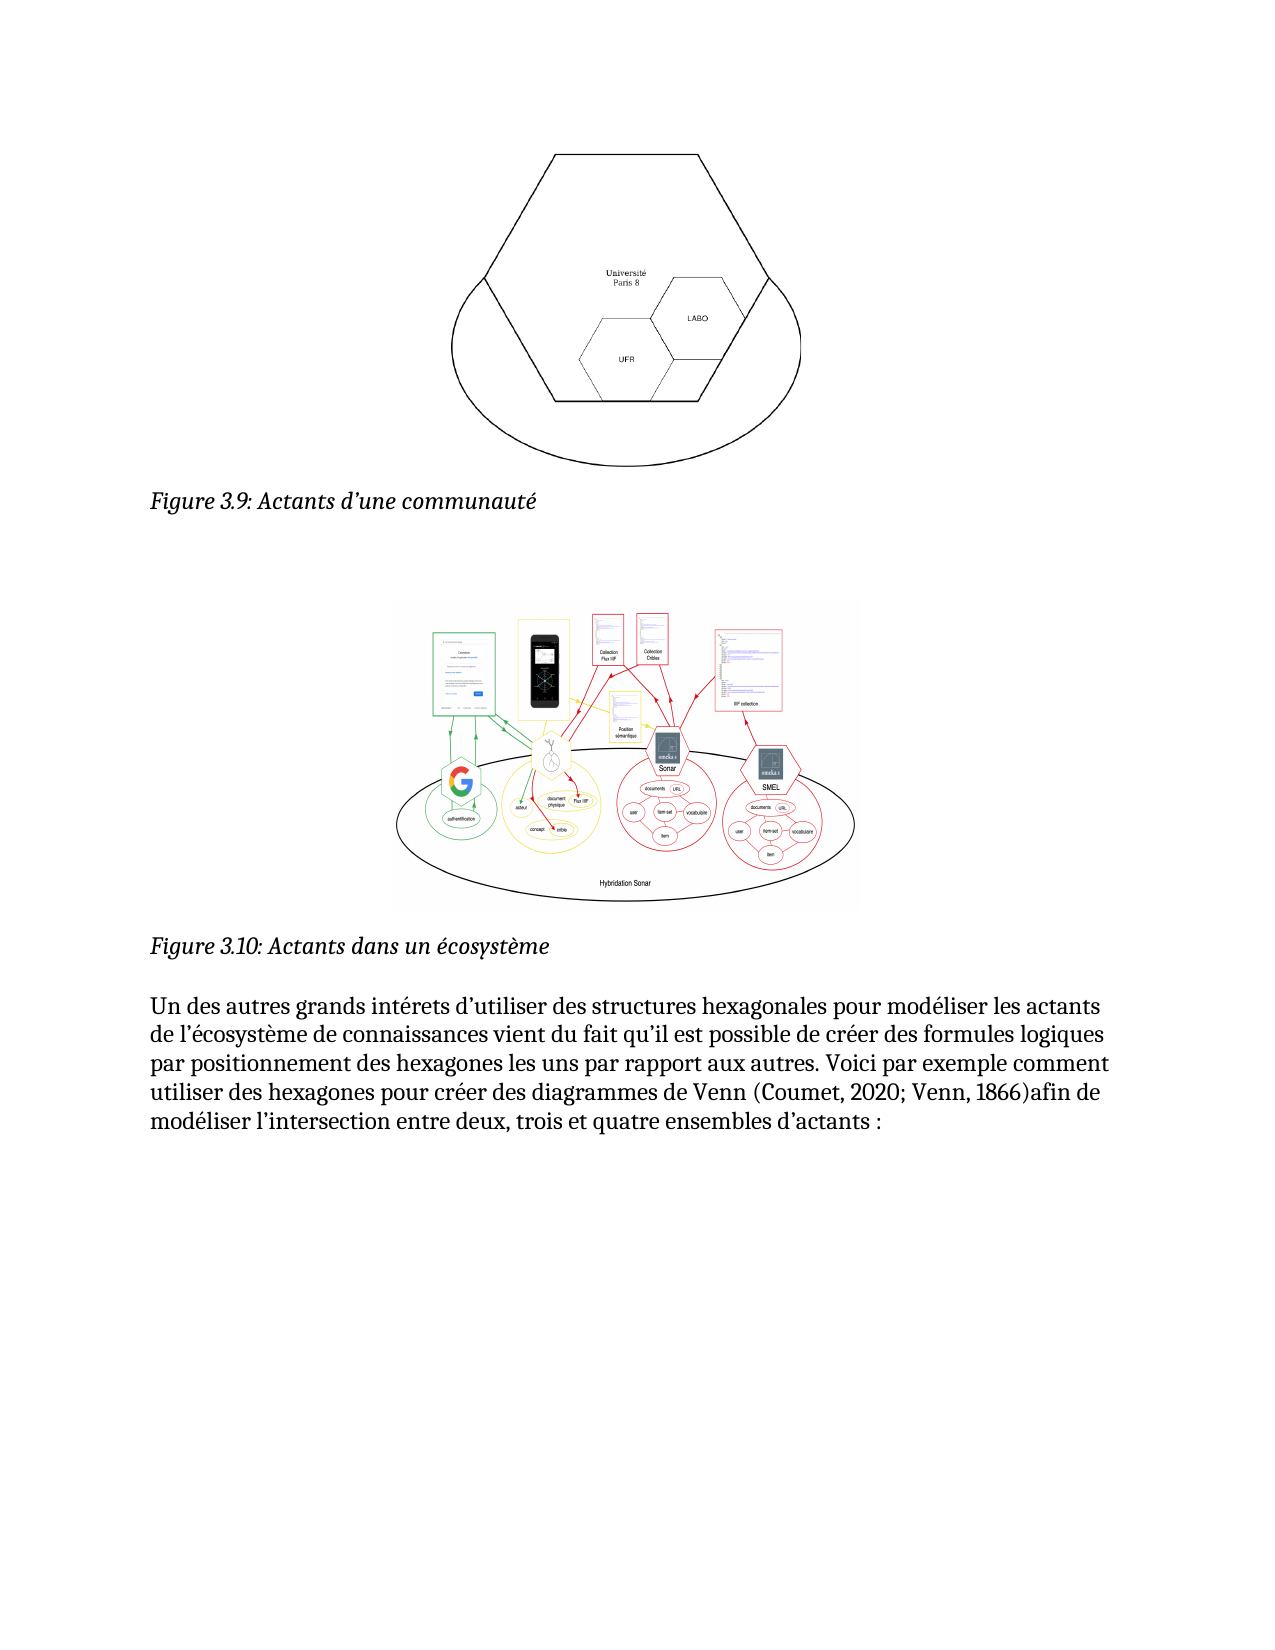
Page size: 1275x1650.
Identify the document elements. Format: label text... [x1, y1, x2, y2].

text Un des autres grands intérets d’utiliser des structures hexagonales pour modéliser les actants de l’écosystème de connaissances vient du fait qu’il est possible de créer des formules logiques par positionnement des hexagones les uns par rapport aux autres. Voici par exemple comment utiliser des hexagones pour créer des diagrammes de Venn (Coumet, 2020; Venn, 1866)afin de modéliser l’intersection entre deux, trois et quatre ensembles d’actants : [150, 992, 1125, 1135]
picture [451, 153, 802, 467]
table_header Figure 3.9: Actants d’une communauté [139, 150, 1114, 528]
table_header Figure 3.10: Actants dans un écosystème [139, 595, 1114, 973]
